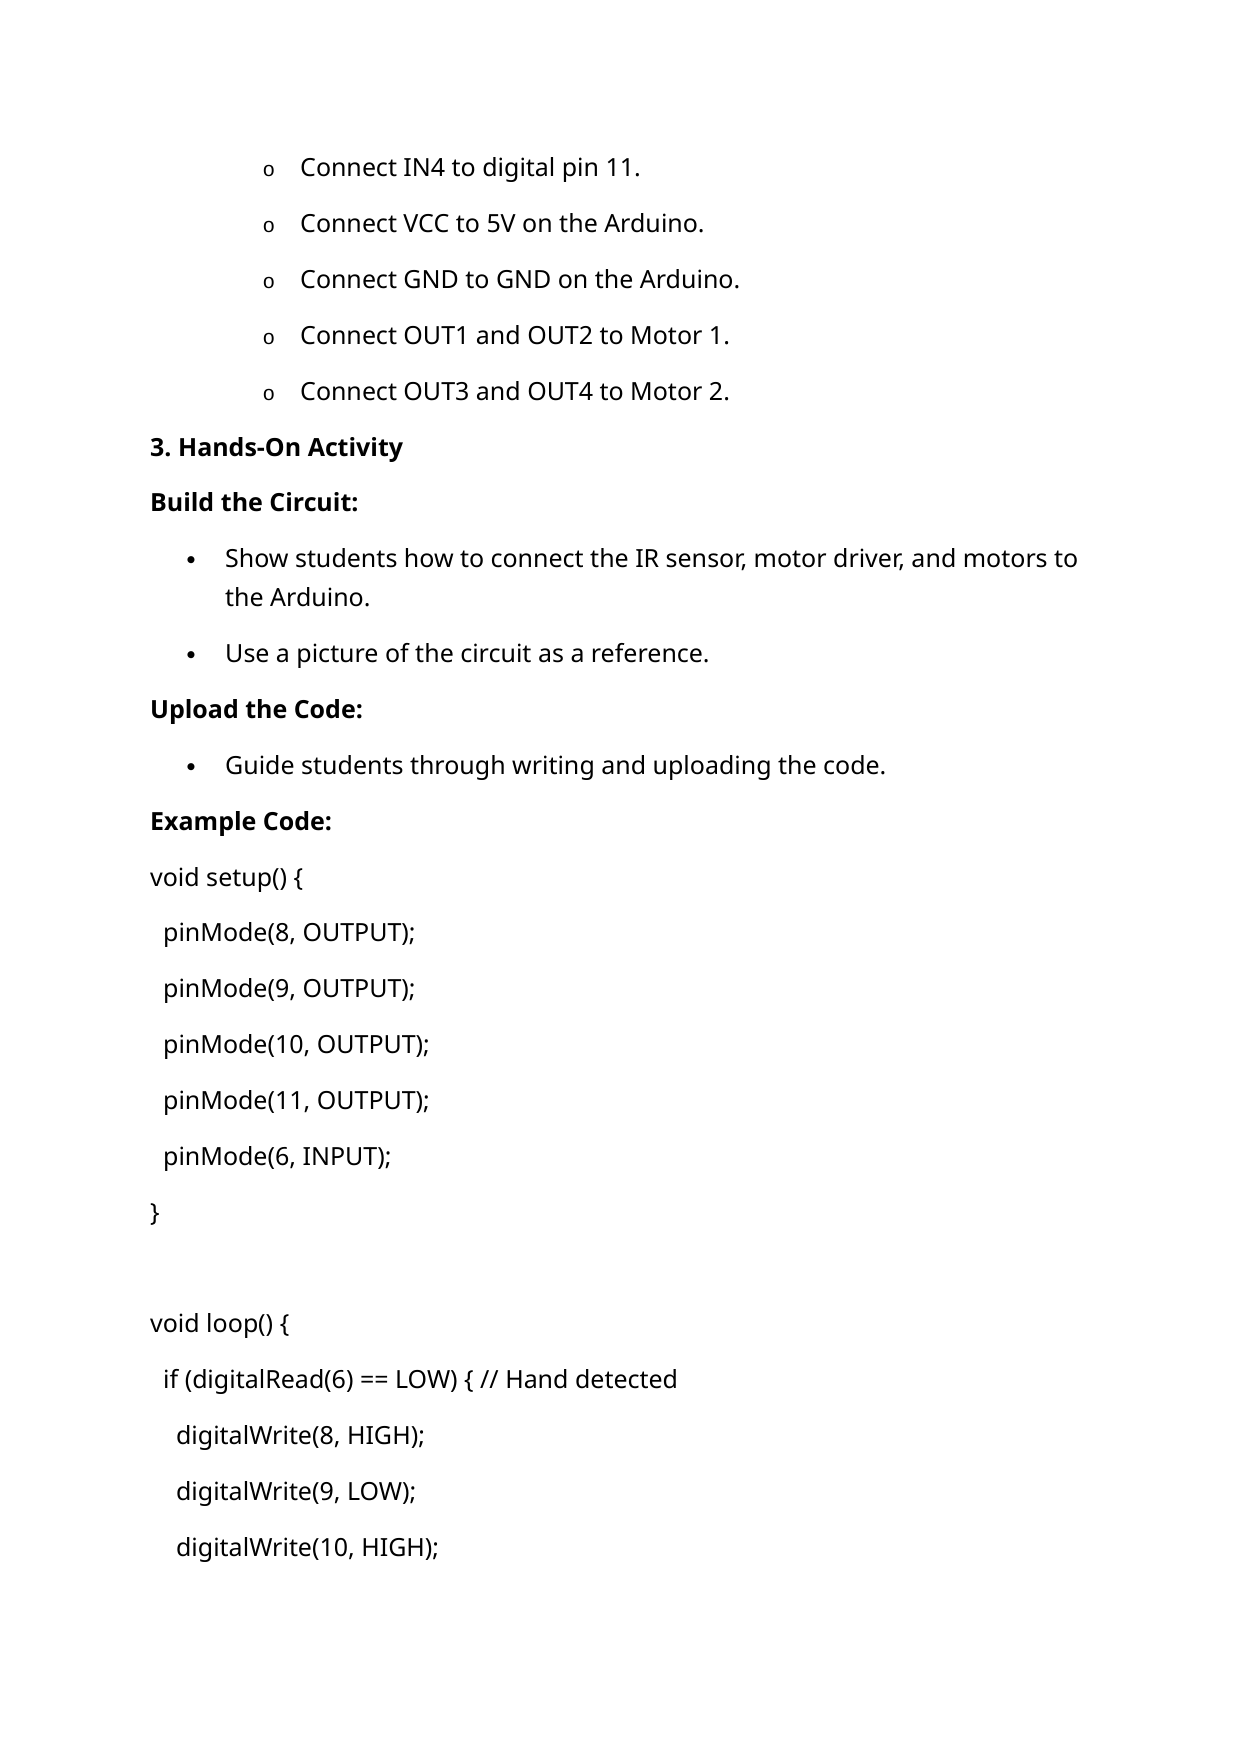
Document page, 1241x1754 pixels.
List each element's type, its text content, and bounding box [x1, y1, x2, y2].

text void loop() { [150, 1306, 1090, 1340]
list Connect OUT3 and OUT4 to Motor 2. [262, 373, 1090, 407]
text if (digitalRead(6) == LOW) { // Hand detected [150, 1362, 1090, 1396]
list Show students how to connect the IR sensor, motor driver, and motors to the Arduino. [187, 541, 1090, 614]
list Connect IN4 to digital pin 11. [262, 150, 1090, 184]
text Build the Circuit: [150, 485, 1090, 519]
text digitalWrite(10, HIGH); [150, 1529, 1090, 1563]
list Connect OUT1 and OUT2 to Motor 1. [262, 317, 1090, 352]
text void setup() { [150, 859, 1090, 893]
text digitalWrite(9, LOW); [150, 1473, 1090, 1507]
list Connect VCC to 5V on the Arduino. [262, 206, 1090, 240]
list Guide students through writing and uploading the code. [187, 747, 1090, 782]
text Example Code: [150, 803, 1090, 837]
text Upload the Code: [150, 692, 1090, 726]
list Connect GND to GND on the Arduino. [262, 262, 1090, 296]
text pinMode(6, INPUT); [150, 1138, 1090, 1172]
text 3. Hands-On Activity [150, 429, 1090, 463]
text pinMode(8, OUTPUT); [150, 915, 1090, 949]
list Use a picture of the circuit as a reference. [187, 636, 1090, 670]
text digitalWrite(8, HIGH); [150, 1417, 1090, 1452]
text pinMode(11, OUTPUT); [150, 1082, 1090, 1117]
text } [150, 1194, 1090, 1228]
text pinMode(10, OUTPUT); [150, 1027, 1090, 1061]
text pinMode(9, OUTPUT); [150, 971, 1090, 1005]
